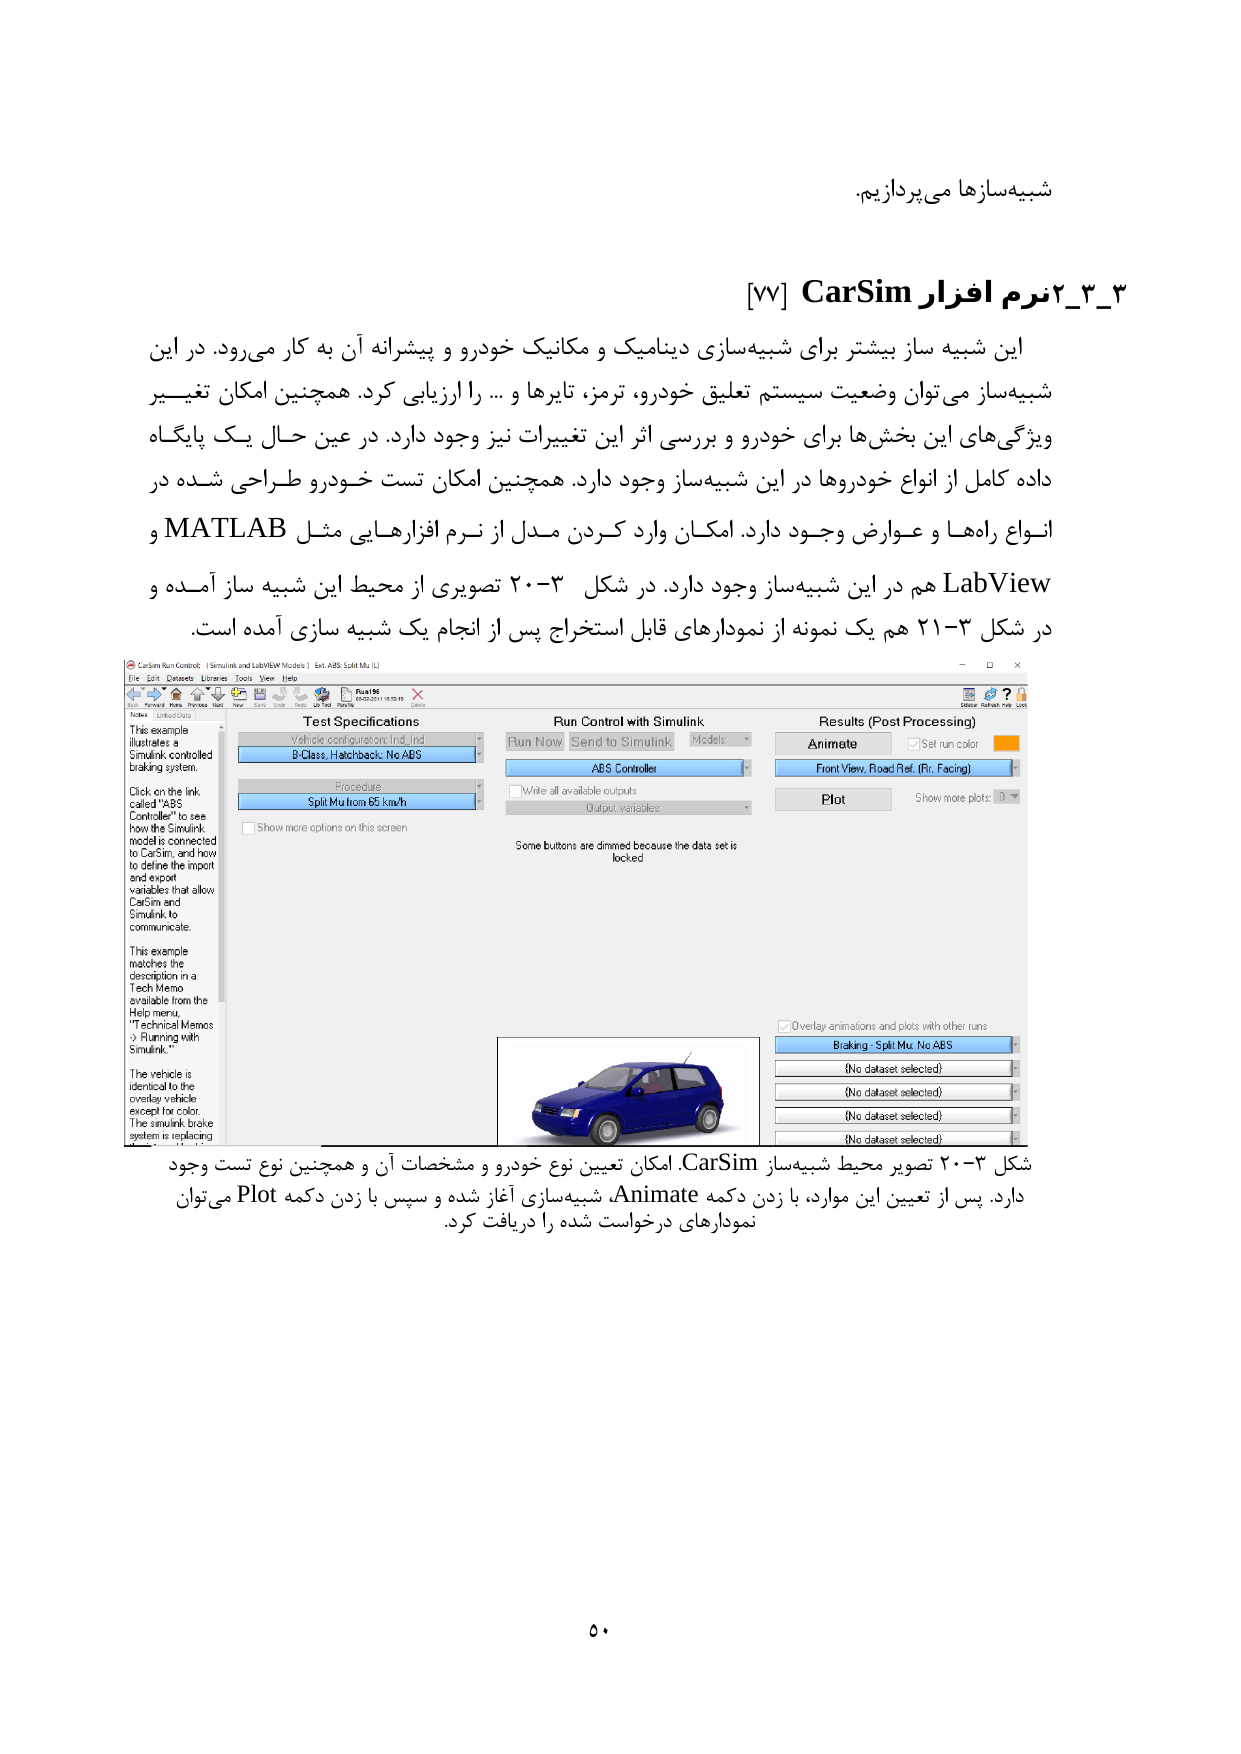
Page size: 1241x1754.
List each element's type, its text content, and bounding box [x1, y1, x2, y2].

subtitle نرم افزار CarSim [148, 271, 1051, 314]
picture [124, 660, 1028, 1147]
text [148, 177, 1051, 206]
